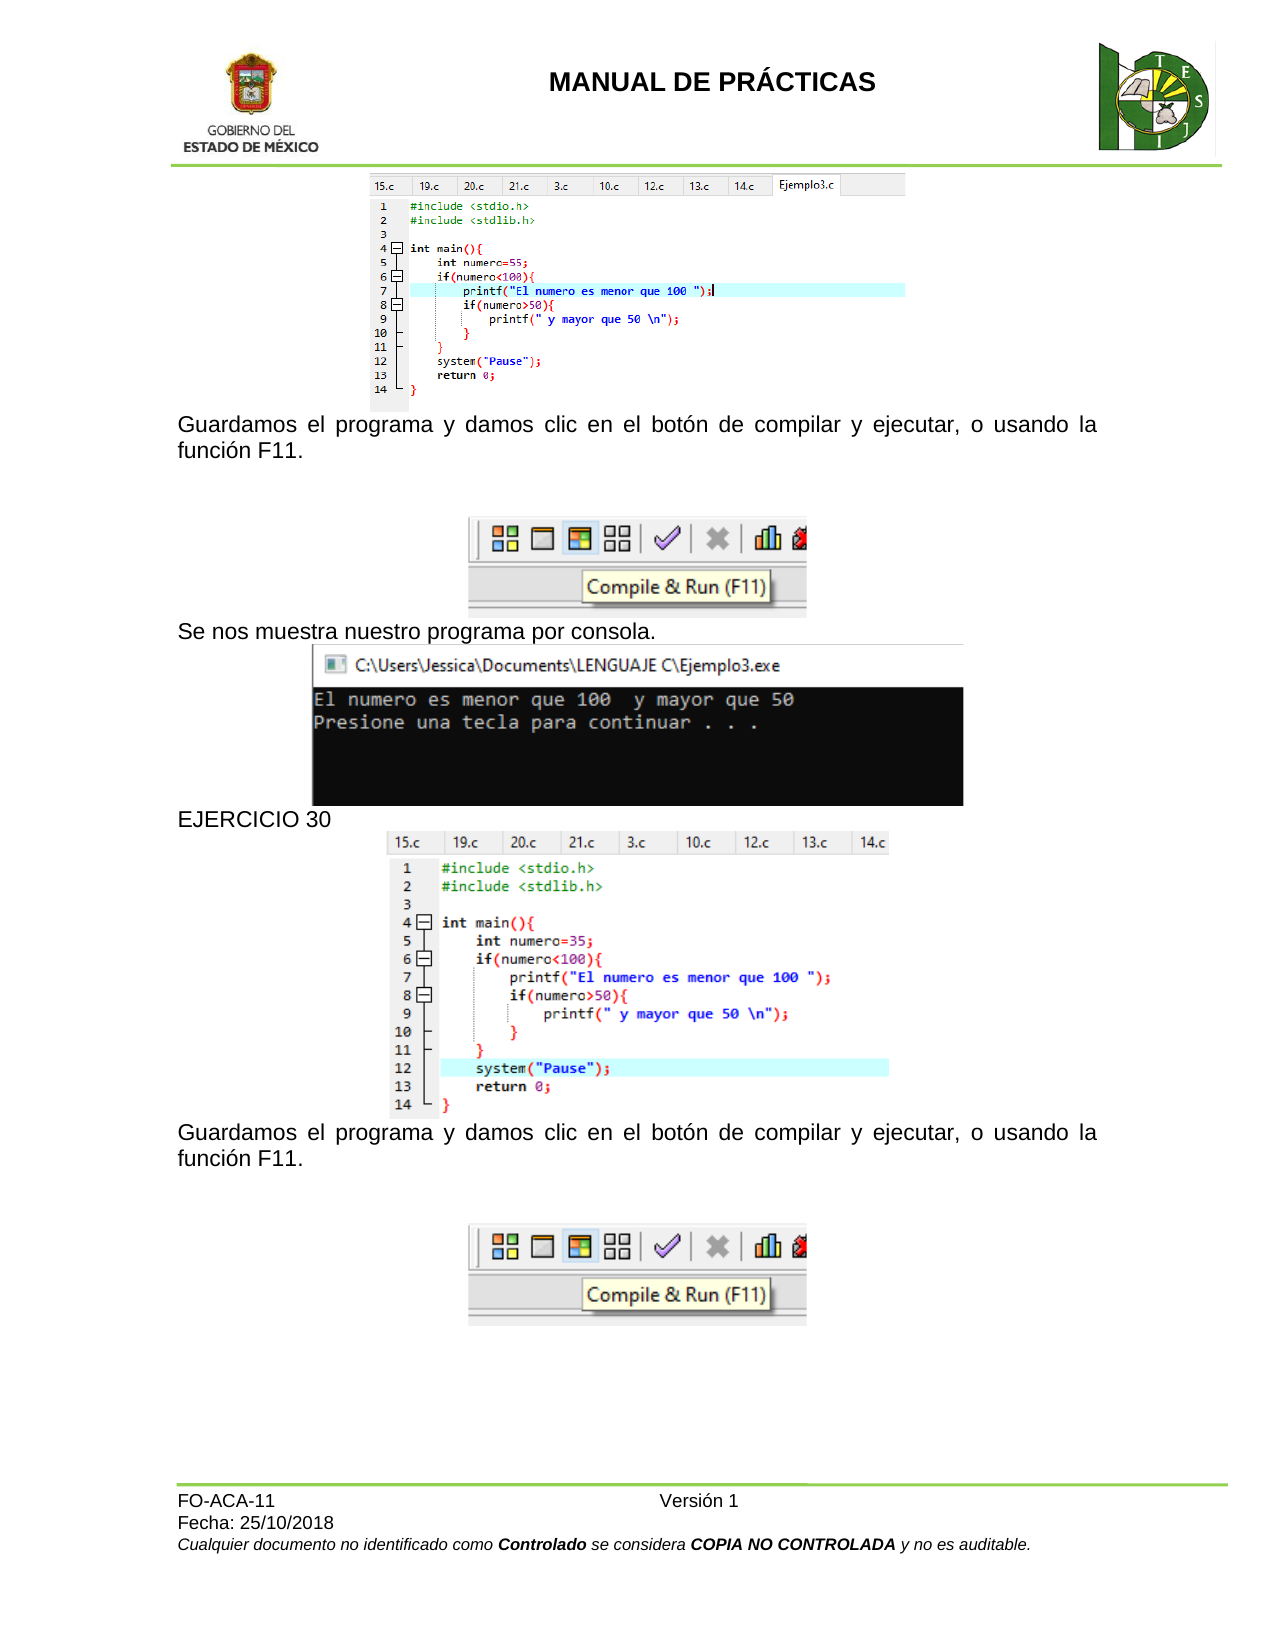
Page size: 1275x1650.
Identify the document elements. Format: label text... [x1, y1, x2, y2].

picture [369, 173, 906, 412]
picture [175, 42, 320, 161]
picture [311, 644, 964, 806]
picture [468, 1223, 807, 1326]
picture [468, 516, 807, 618]
text Guardamos el programa y damos clic en el botón de compilar y ejecutar, o usando la función F11. [177, 1118, 1098, 1171]
text Se nos muestra nuestro programa por consola. [177, 618, 1098, 644]
picture [1097, 41, 1216, 157]
text EJERCICIO 30 [177, 806, 1098, 832]
picture [386, 831, 889, 1119]
text Guardamos el programa y damos clic en el botón de compilar y ejecutar, o usando la función F11. [177, 411, 1098, 464]
